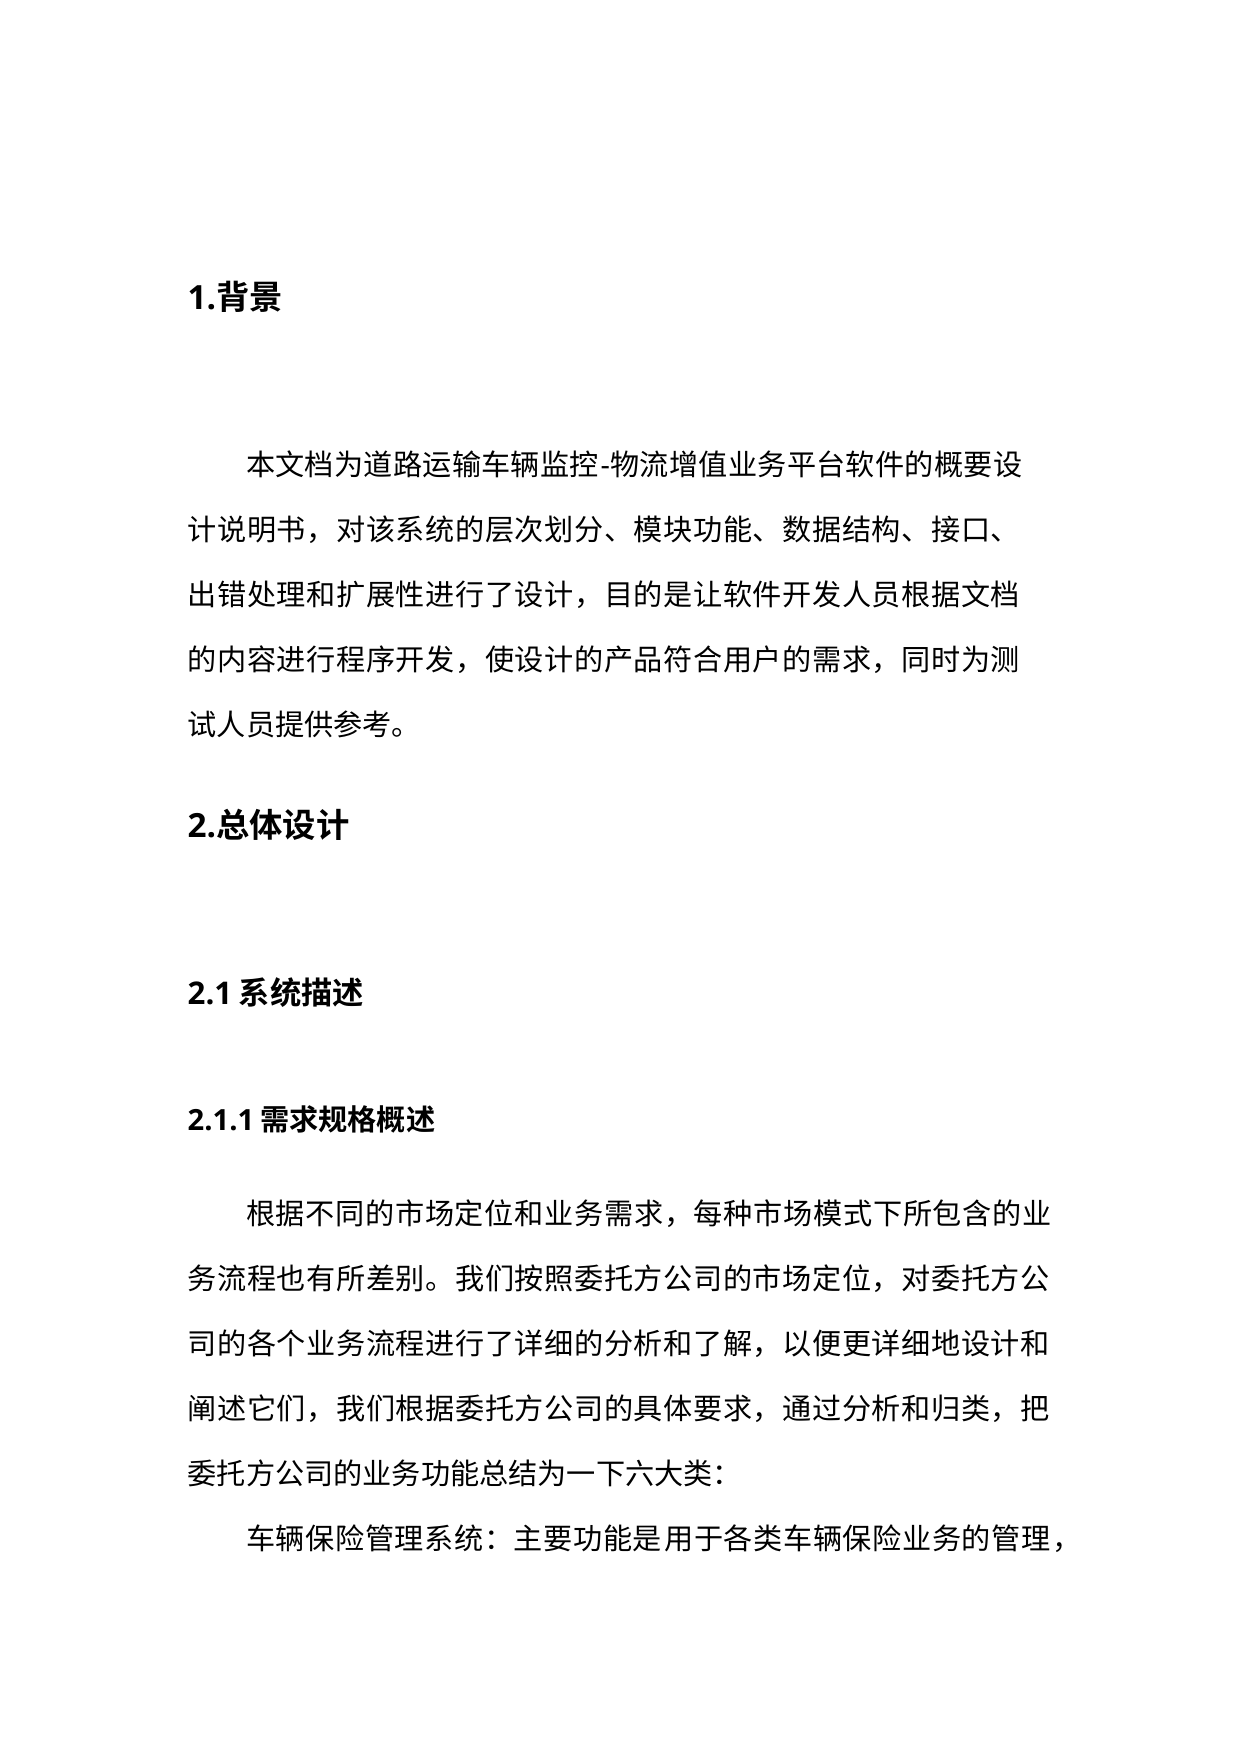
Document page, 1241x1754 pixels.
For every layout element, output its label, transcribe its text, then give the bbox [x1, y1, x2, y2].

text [187, 1504, 1053, 1569]
subtitle 2.1.1需求规格概述 [187, 1085, 1053, 1150]
subtitle 2.1系统描述 [187, 958, 1053, 1023]
text 本文档为道路运输车辆监控-物流增值业务平台软件的概要设计说明书，对该系统的层次划分、模块功能、数据结构、接口、出错处理和扩展性进行了设计，目的是让软件开发人员根据文档的内容进行程序开发，使设计的产品符合用户的需求，同时为测试人员提供参考。 [187, 430, 1023, 755]
text 根据不同的市场定位和业务需求，每种市场模式下所包含的业务流程也有所差别。我们按照委托方公司的市场定位，对委托方公司的各个业务流程进行了详细的分析和了解，以便更详细地设计和阐述它们，我们根据委托方公司的具体要求，通过分析和归类，把委托方公司的业务功能总结为一下六大类： [187, 1179, 1053, 1504]
subtitle 2.总体设计 [187, 790, 1053, 855]
subtitle 1.背景 [187, 262, 1053, 327]
